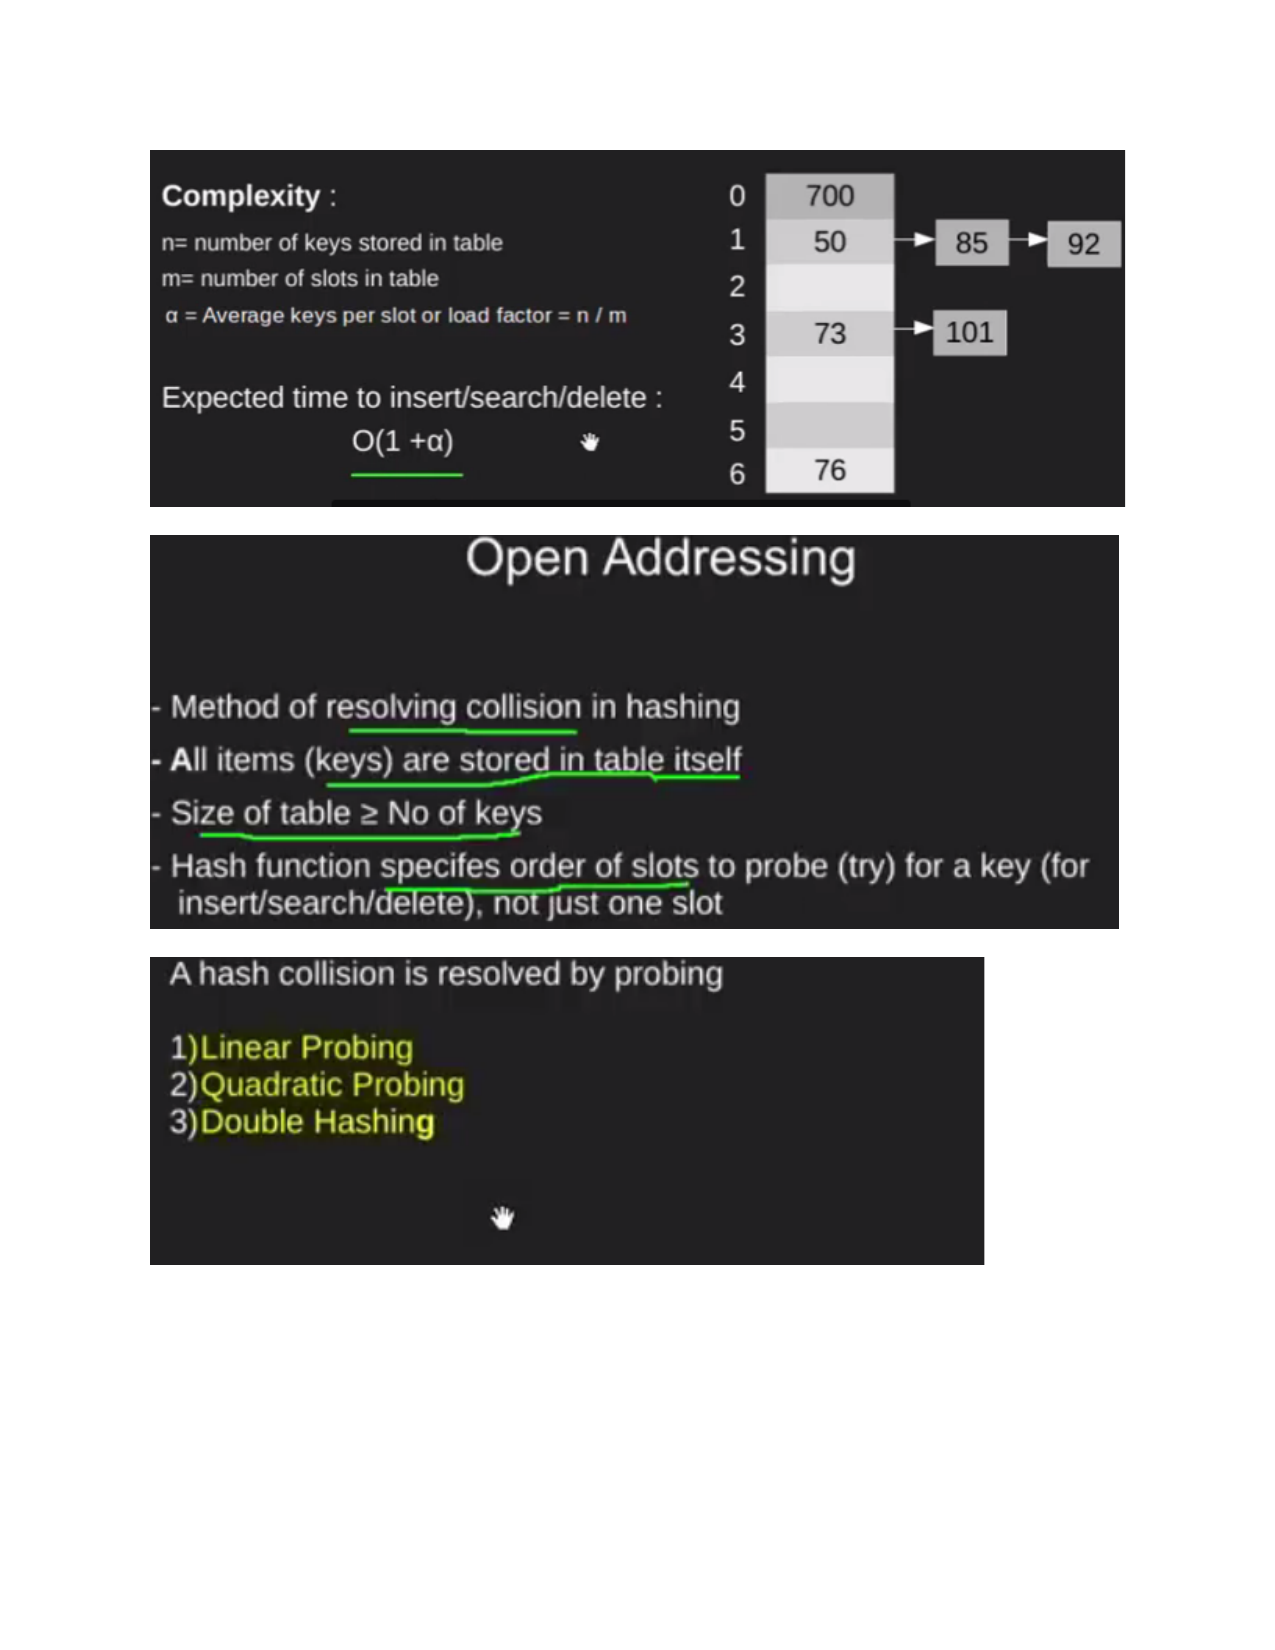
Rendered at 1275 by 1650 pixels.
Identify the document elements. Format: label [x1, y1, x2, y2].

picture [150, 150, 1125, 507]
picture [150, 535, 1119, 929]
picture [150, 957, 985, 1265]
